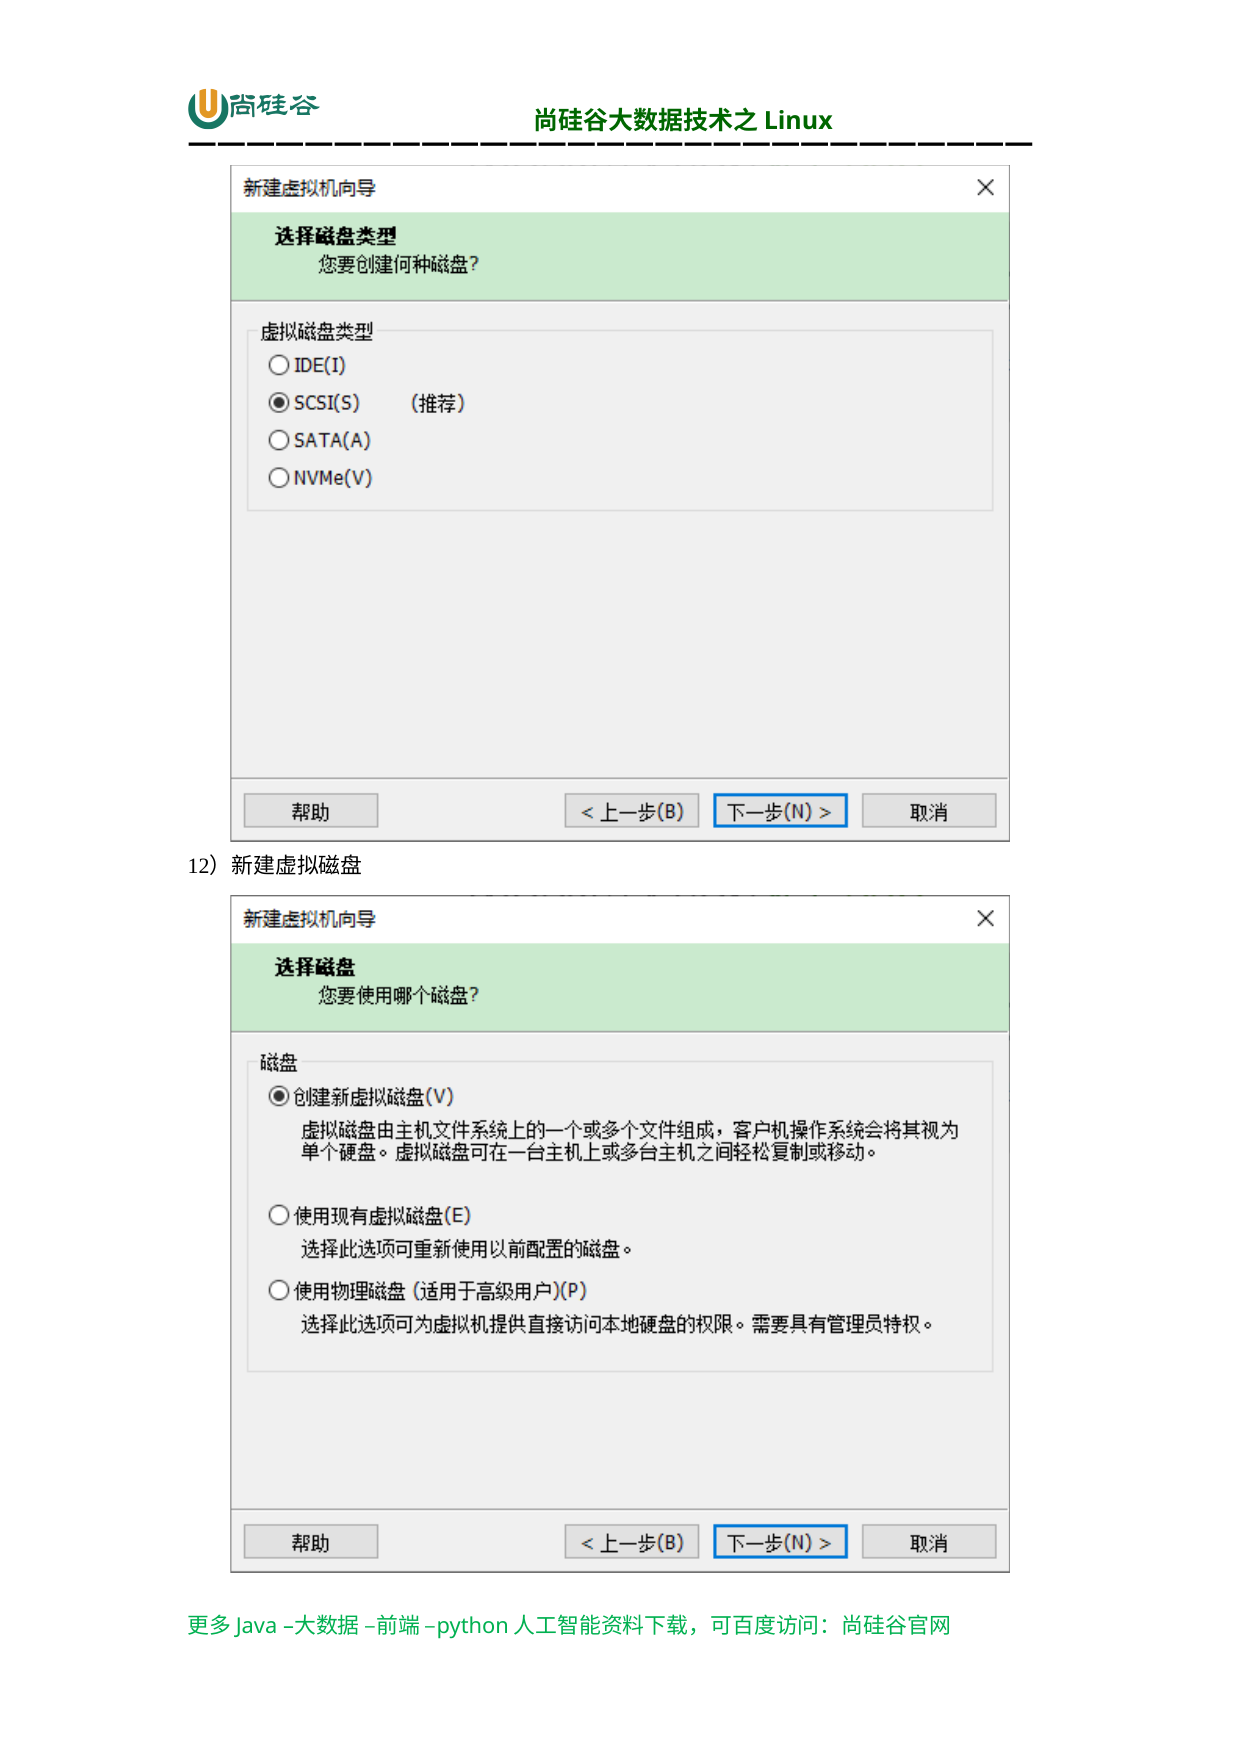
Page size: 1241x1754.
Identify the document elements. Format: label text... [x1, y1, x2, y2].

picture [230, 895, 1010, 1573]
text 12）新建虚拟磁盘 [187, 847, 1053, 880]
picture [230, 165, 1010, 842]
picture [187, 88, 321, 130]
